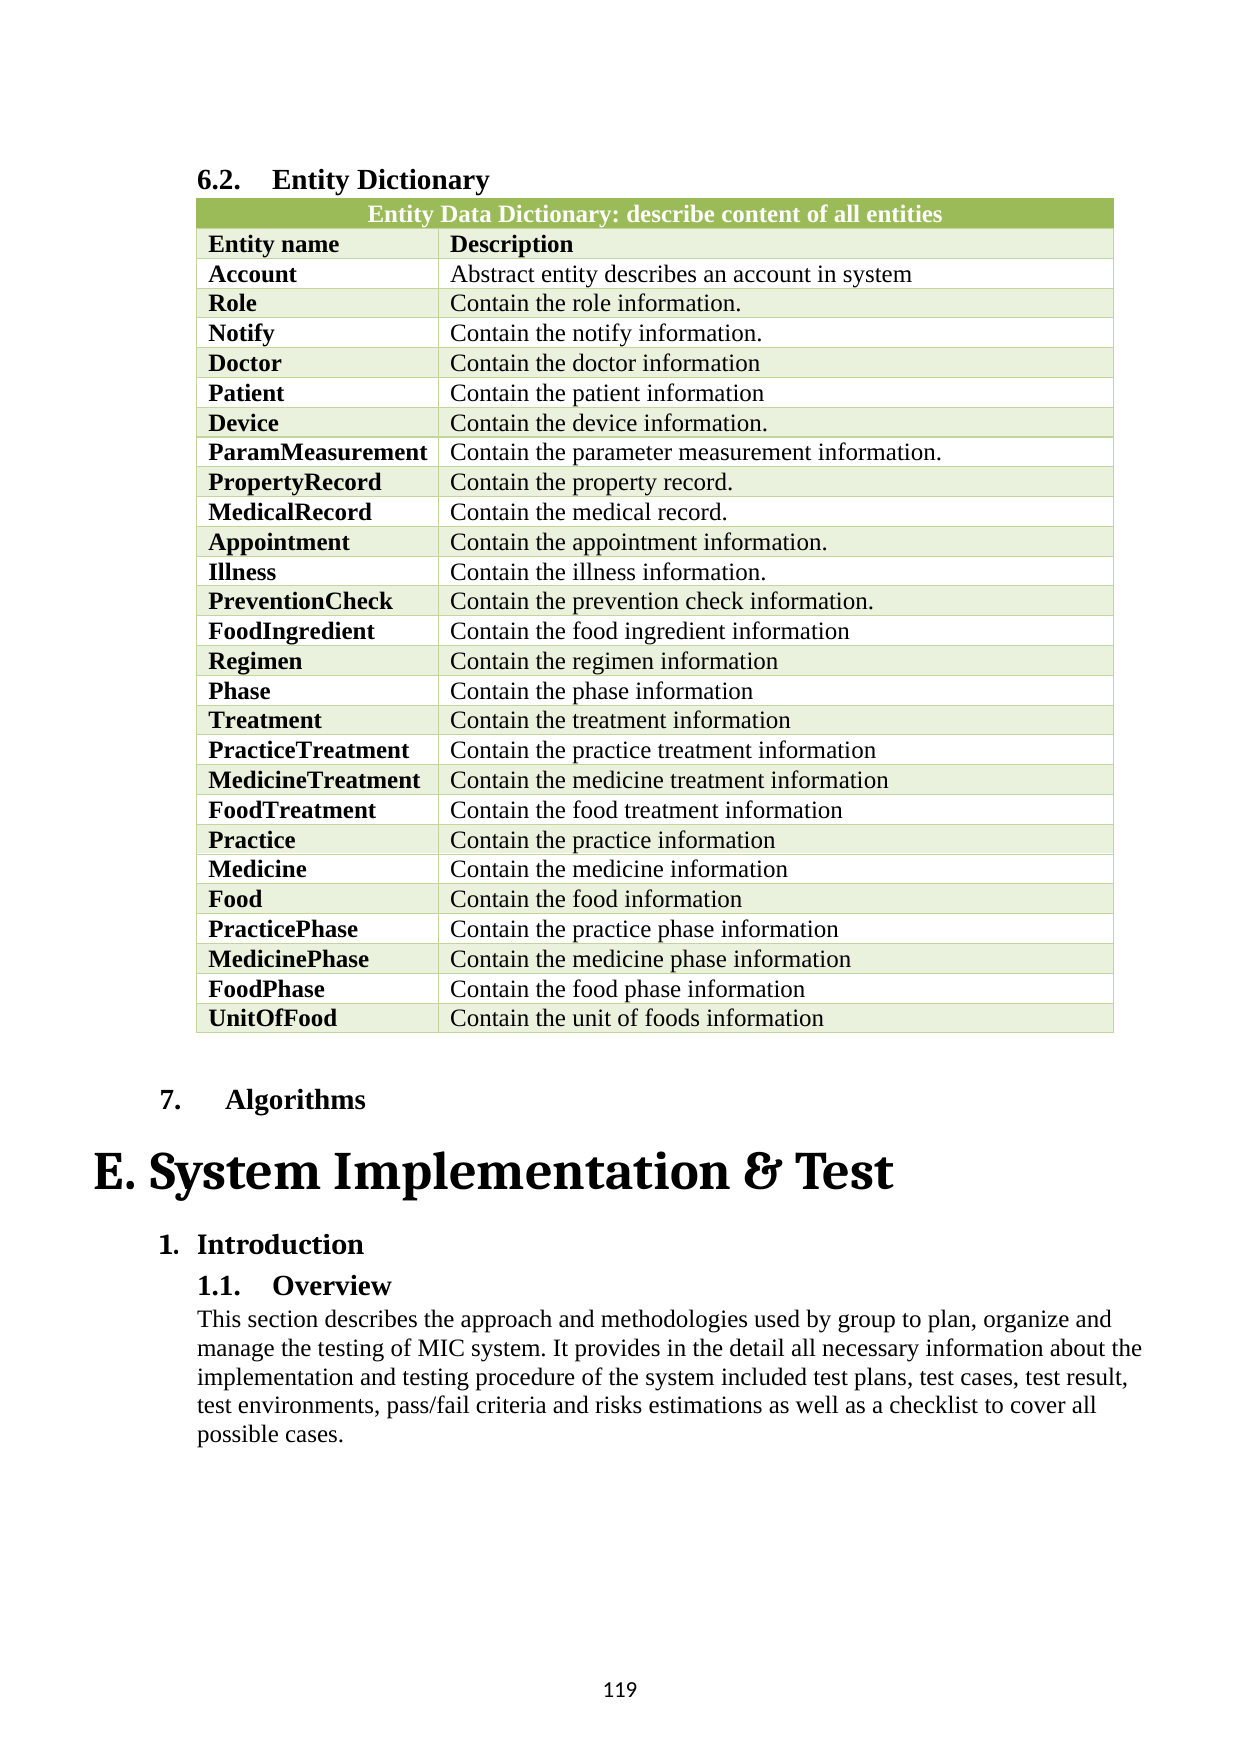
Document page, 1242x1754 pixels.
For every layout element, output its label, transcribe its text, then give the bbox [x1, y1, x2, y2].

table_cell Regimen [197, 646, 438, 675]
table_cell Contain the practice phase information [439, 914, 1113, 943]
table_cell UnitOfFood [197, 1004, 438, 1032]
table_cell Contain the food treatment information [439, 795, 1113, 824]
subtitle Algorithms [159, 1082, 1146, 1116]
table_cell Contain the property record. [439, 467, 1113, 496]
table_cell Medicine [197, 855, 438, 883]
table_cell MedicinePhase [197, 944, 438, 973]
subtitle System Implementation & Test [94, 1141, 1146, 1203]
table_cell Role [197, 289, 438, 317]
table_cell Practice [197, 825, 438, 853]
table_cell Contain the practice information [439, 825, 1113, 853]
table_cell Contain the medicine phase information [439, 944, 1113, 973]
table_cell Doctor [197, 348, 438, 377]
table_cell Contain the notify information. [439, 318, 1113, 347]
table_cell PracticePhase [197, 914, 438, 943]
table_cell Phase [197, 676, 438, 704]
table_cell Contain the unit of foods information [439, 1004, 1113, 1032]
table_cell Contain the prevention check information. [439, 586, 1113, 615]
table_cell FoodPhase [197, 974, 438, 1002]
table_header Entity Data Dictionary: describe content of all entities [197, 199, 1113, 228]
table_cell Contain the medical record. [439, 497, 1113, 526]
table_cell MedicineTreatment [197, 765, 438, 794]
table_cell Abstract entity describes an account in system [439, 259, 1113, 287]
table_cell Contain the parameter measurement information. [439, 438, 1113, 466]
subtitle Overview [197, 1268, 1146, 1302]
table_cell Contain the appointment information. [439, 527, 1113, 556]
table_cell Entity name [197, 229, 438, 258]
table_cell Contain the illness information. [439, 557, 1113, 585]
table_cell Appointment [197, 527, 438, 556]
table_cell Contain the practice treatment information [439, 735, 1113, 764]
subtitle Introduction [159, 1228, 1146, 1262]
table_cell FoodIngredient [197, 616, 438, 645]
table_cell Contain the treatment information [439, 706, 1113, 734]
table_cell Account [197, 259, 438, 287]
table_cell Treatment [197, 706, 438, 734]
text This section describes the approach and methodologies used by group to plan, organize and manage the testing of MIC system. It provides in the detail all necessary information about the implementation and testing procedure of the system included test plans, test cases, test result, test environments, pass/fail criteria and risks estimations as well as a checklist to cover all possible cases. [197, 1304, 1146, 1448]
table_cell ParamMeasurement [197, 438, 438, 466]
table_cell MedicalRecord [197, 497, 438, 526]
table_cell Patient [197, 378, 438, 407]
table_cell PropertyRecord [197, 467, 438, 496]
subtitle Entity Dictionary [197, 162, 1146, 196]
table_cell Description [439, 229, 1113, 258]
table_cell Contain the doctor information [439, 348, 1113, 377]
table_cell Contain the food phase information [439, 974, 1113, 1002]
table_cell Contain the medicine information [439, 855, 1113, 883]
table_cell Contain the device information. [439, 408, 1113, 436]
table_cell Contain the role information. [439, 289, 1113, 317]
table_cell Contain the patient information [439, 378, 1113, 407]
table_cell Food [197, 884, 438, 913]
table_cell Contain the food information [439, 884, 1113, 913]
table_cell FoodTreatment [197, 795, 438, 824]
table_cell Notify [197, 318, 438, 347]
table_cell Device [197, 408, 438, 436]
table_cell PreventionCheck [197, 586, 438, 615]
table_cell Contain the regimen information [439, 646, 1113, 675]
table_cell Contain the food ingredient information [439, 616, 1113, 645]
table_cell Contain the medicine treatment information [439, 765, 1113, 794]
table_cell Contain the phase information [439, 676, 1113, 704]
table_cell PracticeTreatment [197, 735, 438, 764]
table_cell Illness [197, 557, 438, 585]
